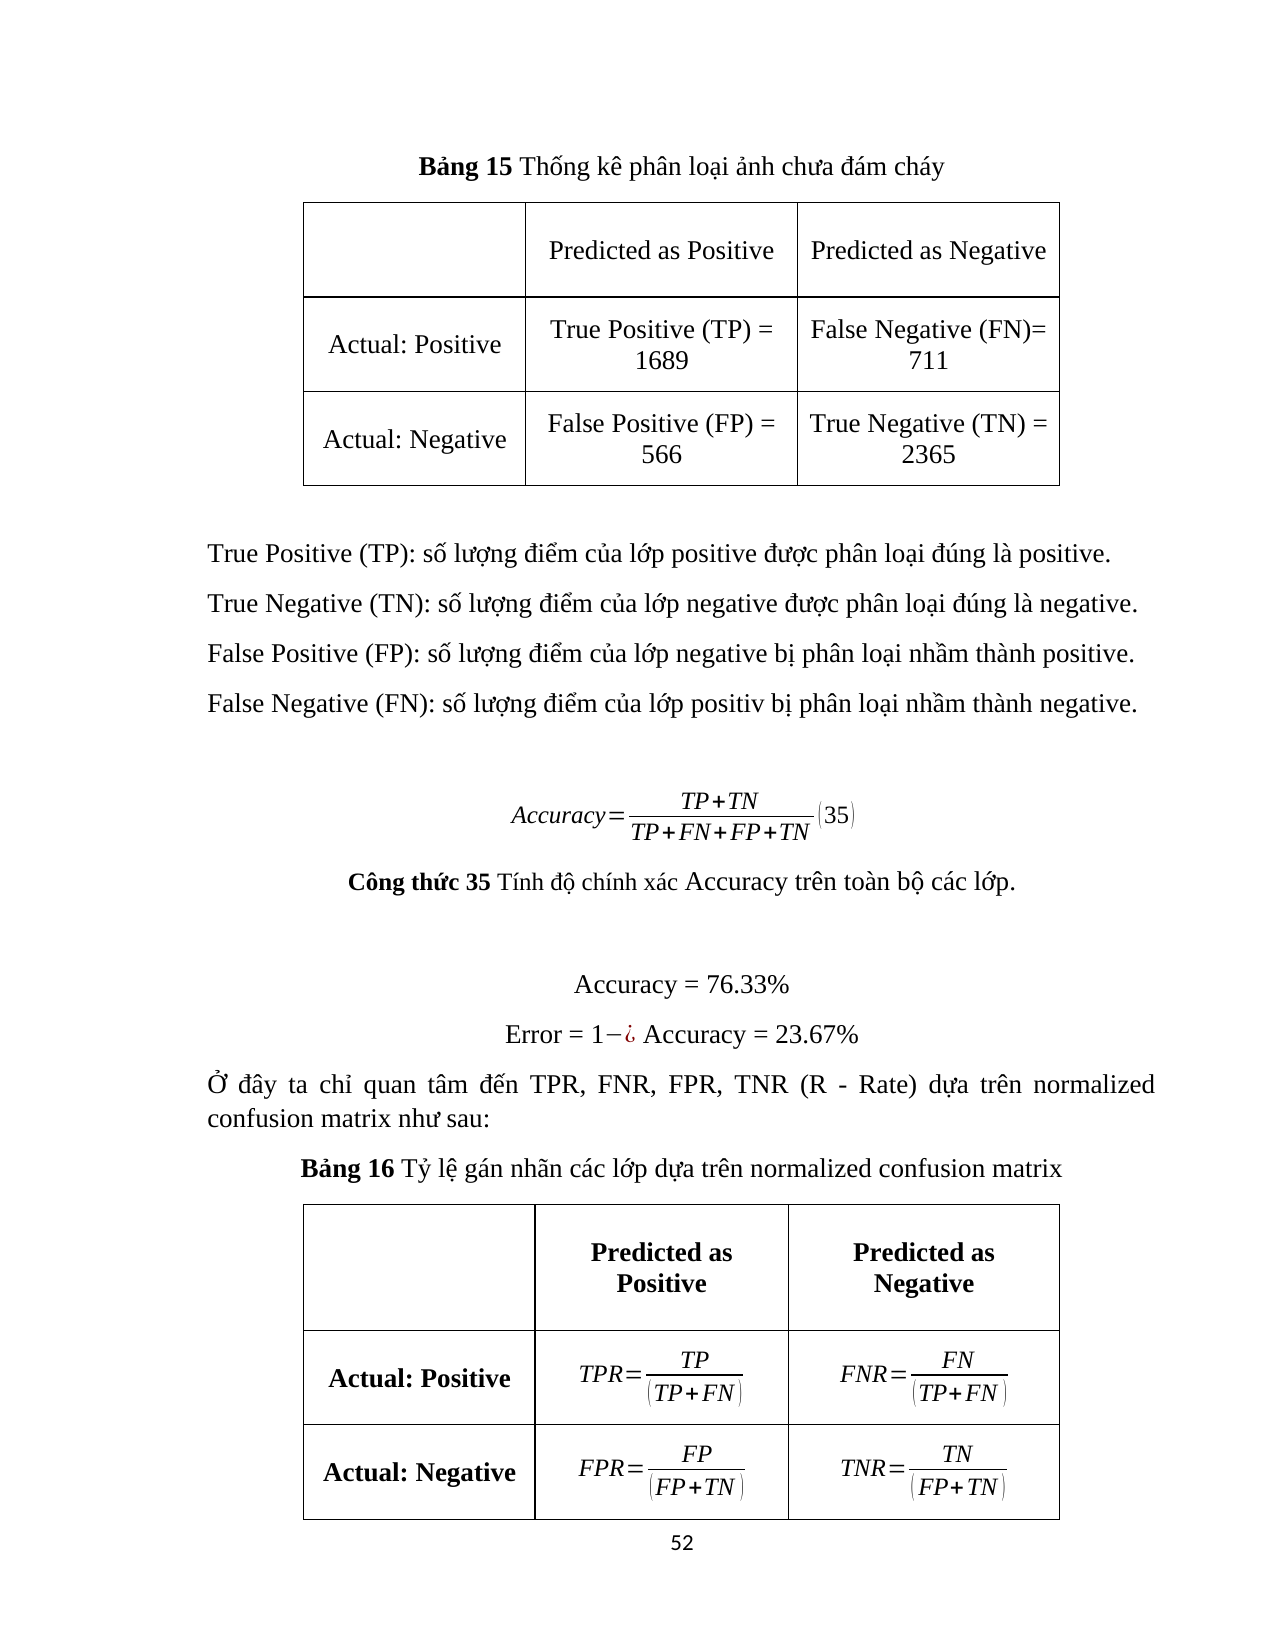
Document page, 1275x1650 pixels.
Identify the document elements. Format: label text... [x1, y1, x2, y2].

table_cell True Positive (TP) = 1689 [526, 298, 797, 391]
table_cell Actual: Positive [304, 1331, 534, 1424]
text True Negative (TN): số lượng điểm của lớp negative được phân loại đúng là negative. [207, 587, 1156, 618]
table_cell [536, 1425, 788, 1518]
text True Positive (TP): số lượng điểm của lớp positive được phân loại đúng là positive. [207, 537, 1156, 568]
table_cell [789, 1425, 1059, 1518]
table_cell Actual: Negative [304, 392, 525, 485]
text Bảng 15 Thống kê phân loại ảnh chưa đám cháy [207, 150, 1156, 181]
table_header Predicted as Positive [536, 1205, 788, 1329]
table_header [304, 203, 525, 296]
table_header Predicted as Positive [526, 203, 797, 296]
table_cell True Negative (TN) = 2365 [798, 392, 1059, 485]
text Error = 1 Accuracy = 23.67% [207, 1018, 1156, 1049]
table_header Predicted as Negative [789, 1205, 1059, 1329]
text False Negative (FN): số lượng điểm của lớp positiv bị phân loại nhầm thành negative. [207, 687, 1156, 718]
table_cell [789, 1331, 1059, 1424]
text Công thức 35 Tính độ chính xác Accuracy trên toàn bộ các lớp. [207, 866, 1156, 897]
text Bảng 16 Tỷ lệ gán nhãn các lớp dựa trên normalized confusion matrix [207, 1152, 1156, 1183]
table_header Predicted as Negative [798, 203, 1059, 296]
table_cell False Positive (FP) = 566 [526, 392, 797, 485]
table_header [304, 1205, 534, 1329]
table_cell [536, 1331, 788, 1424]
table_cell Actual: Negative [304, 1425, 534, 1518]
text Accuracy = 76.33% [207, 968, 1156, 999]
table_cell Actual: Positive [304, 298, 525, 391]
text False Positive (FP): số lượng điểm của lớp negative bị phân loại nhầm thành positive. [207, 637, 1156, 668]
table_cell False Negative (FN)= 711 [798, 298, 1059, 391]
text Ở đây ta chỉ quan tâm đến TPR, FNR, FPR, TNR (R - Rate) dựa trên normalized confusion matrix như sau: [207, 1068, 1156, 1133]
